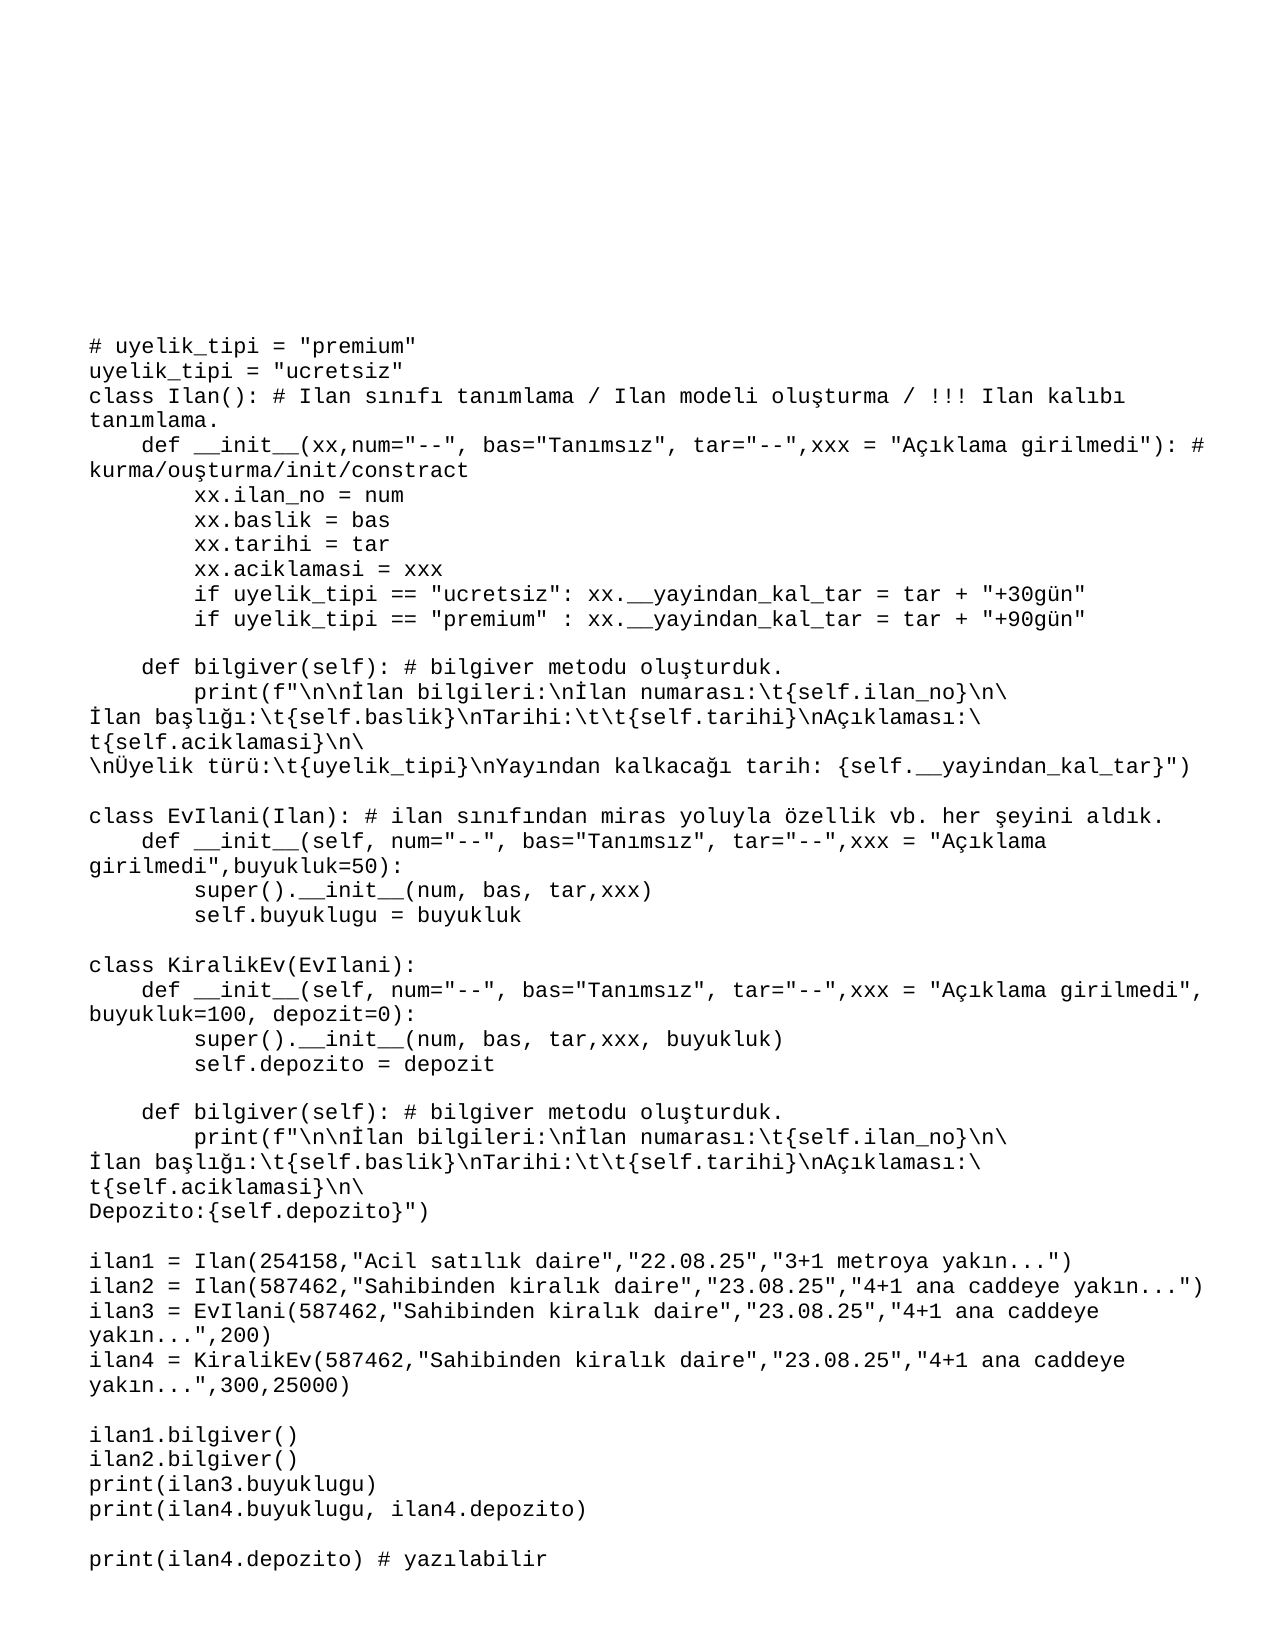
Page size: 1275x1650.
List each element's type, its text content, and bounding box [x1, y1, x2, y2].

text if uyelik_tipi == "premium" : xx.__yayindan_kal_tar = tar + "+90gün" [89, 608, 1216, 633]
text xx.aciklamasi = xxx [89, 558, 1216, 583]
text xx.ilan_no = num [89, 484, 1216, 509]
text ilan4 = KiralikEv(587462,"Sahibinden kiralık daire","23.08.25","4+1 ana caddeye yakın...",300,25000) [89, 1349, 1216, 1399]
text uyelik_tipi = "ucretsiz" [89, 360, 1216, 385]
text ilan2 = Ilan(587462,"Sahibinden kiralık daire","23.08.25","4+1 ana caddeye yakın...") [89, 1275, 1216, 1300]
text ilan3 = EvIlani(587462,"Sahibinden kiralık daire","23.08.25","4+1 ana caddeye yakın...",200) [89, 1300, 1216, 1349]
text def bilgiver(self): # bilgiver metodu oluşturduk. [89, 656, 1216, 681]
text super().__init__(num, bas, tar,xxx) [89, 879, 1216, 904]
text def __init__(self, num="--", bas="Tanımsız", tar="--",xxx = "Açıklama girilmedi", buyukluk=100, depozit=0): [89, 979, 1216, 1028]
text İlan başlığı:\t{self.baslik}\nTarihi:\t\t{self.tarihi}\nAçıklaması:\t{self.aciklamasi}\n\ [89, 706, 1216, 756]
text super().__init__(num, bas, tar,xxx, buyukluk) [89, 1028, 1216, 1053]
text ilan1 = Ilan(254158,"Acil satılık daire","22.08.25","3+1 metroya yakın...") [89, 1250, 1216, 1275]
text def bilgiver(self): # bilgiver metodu oluşturduk. [89, 1102, 1216, 1126]
text İlan başlığı:\t{self.baslik}\nTarihi:\t\t{self.tarihi}\nAçıklaması:\t{self.aciklamasi}\n\ [89, 1151, 1216, 1201]
text print(ilan4.depozito) # yazılabilir [89, 1548, 1216, 1573]
text class KiralikEv(EvIlani): [89, 954, 1216, 979]
text print(f"\n\nİlan bilgileri:\nİlan numarası:\t{self.ilan_no}\n\ [89, 681, 1216, 706]
text def __init__(xx,num="--", bas="Tanımsız", tar="--",xxx = "Açıklama girilmedi"): # kurma/ouşturma/init/constract [89, 434, 1216, 484]
text xx.tarihi = tar [89, 534, 1216, 558]
text class Ilan(): # Ilan sınıfı tanımlama / Ilan modeli oluşturma / !!! Ilan kalıbı tanımlama. [89, 385, 1216, 434]
text ilan1.bilgiver() [89, 1424, 1216, 1449]
text def __init__(self, num="--", bas="Tanımsız", tar="--",xxx = "Açıklama girilmedi",buyukluk=50): [89, 830, 1216, 879]
text ilan2.bilgiver() [89, 1449, 1216, 1473]
text xx.baslik = bas [89, 509, 1216, 534]
text if uyelik_tipi == "ucretsiz": xx.__yayindan_kal_tar = tar + "+30gün" [89, 583, 1216, 608]
text \nÜyelik türü:\t{uyelik_tipi}\nYayından kalkacağı tarih: {self.__yayindan_kal_tar}") [89, 756, 1216, 780]
text print(ilan4.buyuklugu, ilan4.depozito) [89, 1498, 1216, 1523]
text class EvIlani(Ilan): # ilan sınıfından miras yoluyla özellik vb. her şeyini aldık. [89, 805, 1216, 830]
text print(ilan3.buyuklugu) [89, 1473, 1216, 1498]
text self.buyuklugu = buyukluk [89, 904, 1216, 929]
text Depozito:{self.depozito}") [89, 1201, 1216, 1226]
text # uyelik_tipi = "premium" [89, 335, 1216, 360]
text self.depozito = depozit [89, 1053, 1216, 1078]
text print(f"\n\nİlan bilgileri:\nİlan numarası:\t{self.ilan_no}\n\ [89, 1126, 1216, 1151]
